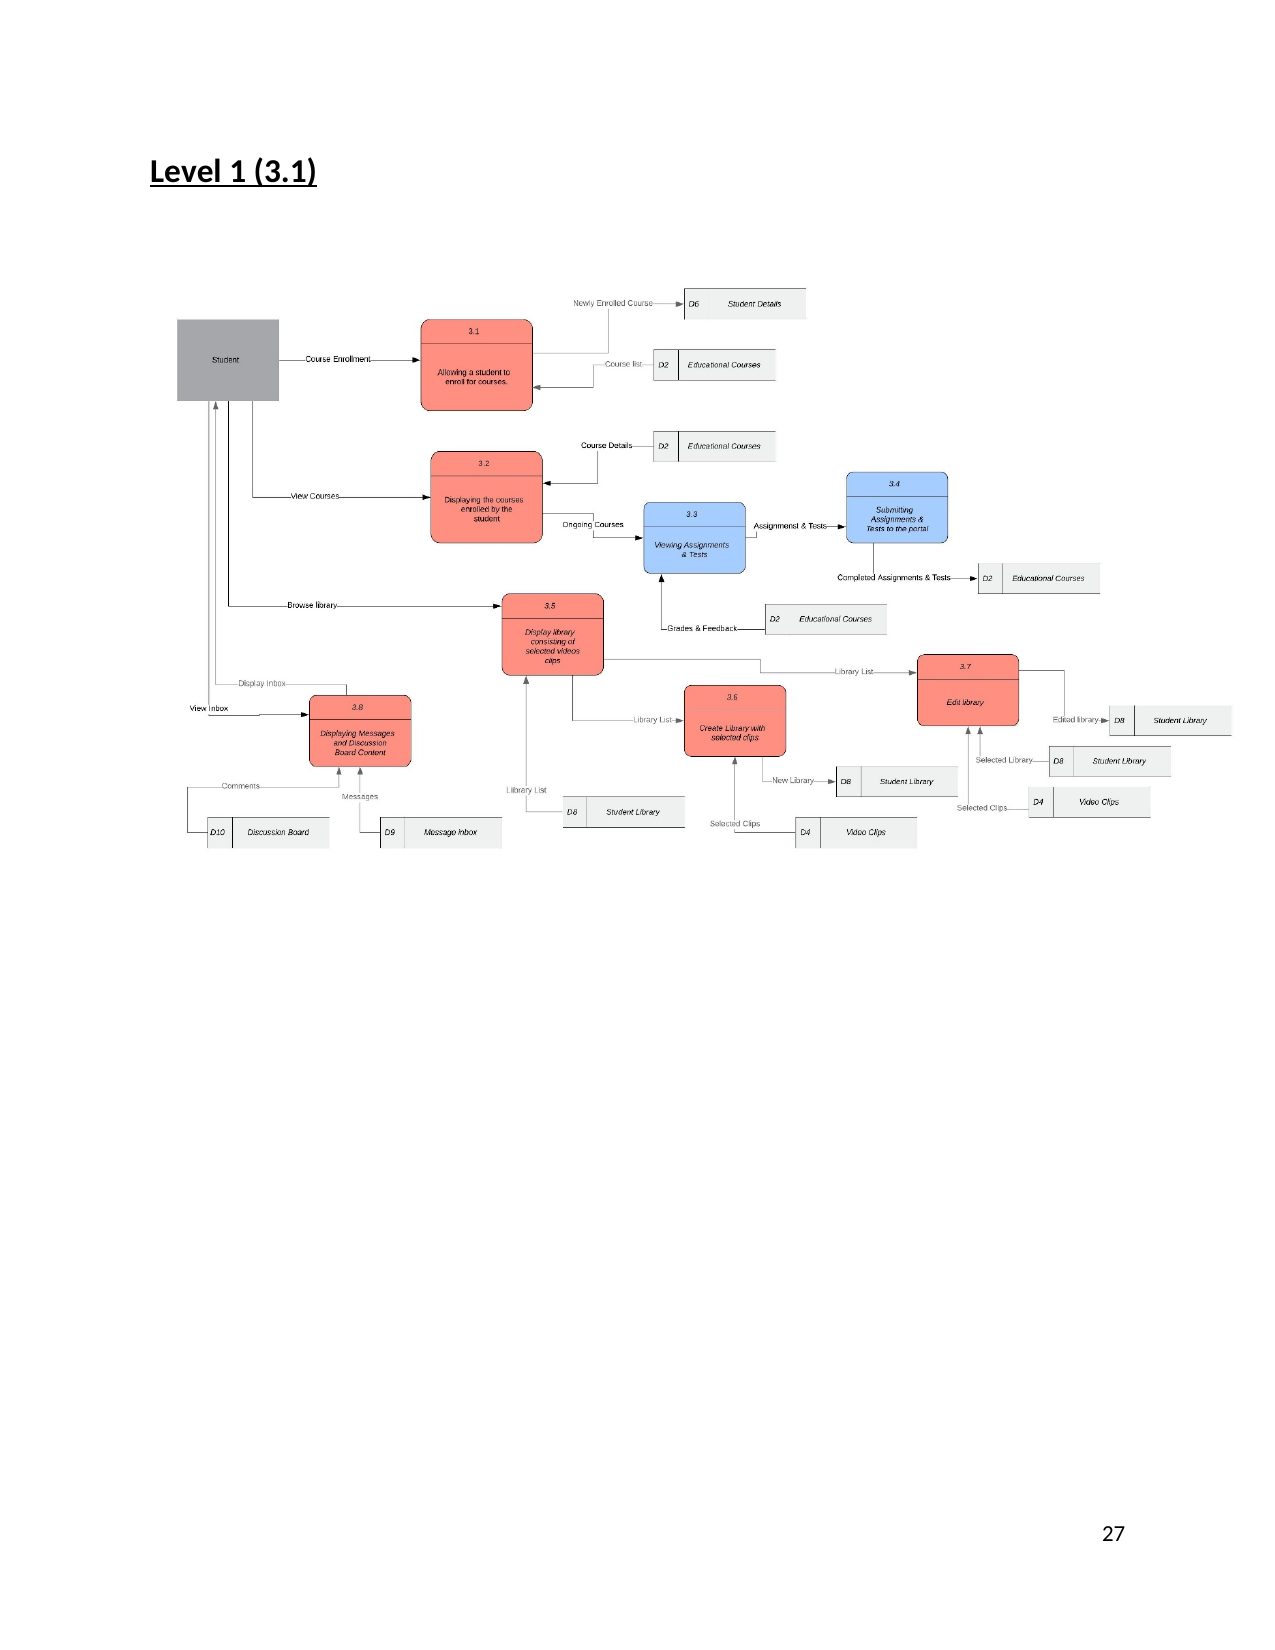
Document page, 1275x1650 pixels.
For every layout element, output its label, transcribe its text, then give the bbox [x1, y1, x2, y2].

picture [150, 278, 1253, 872]
text Level 1 (3.1) [150, 150, 1125, 191]
